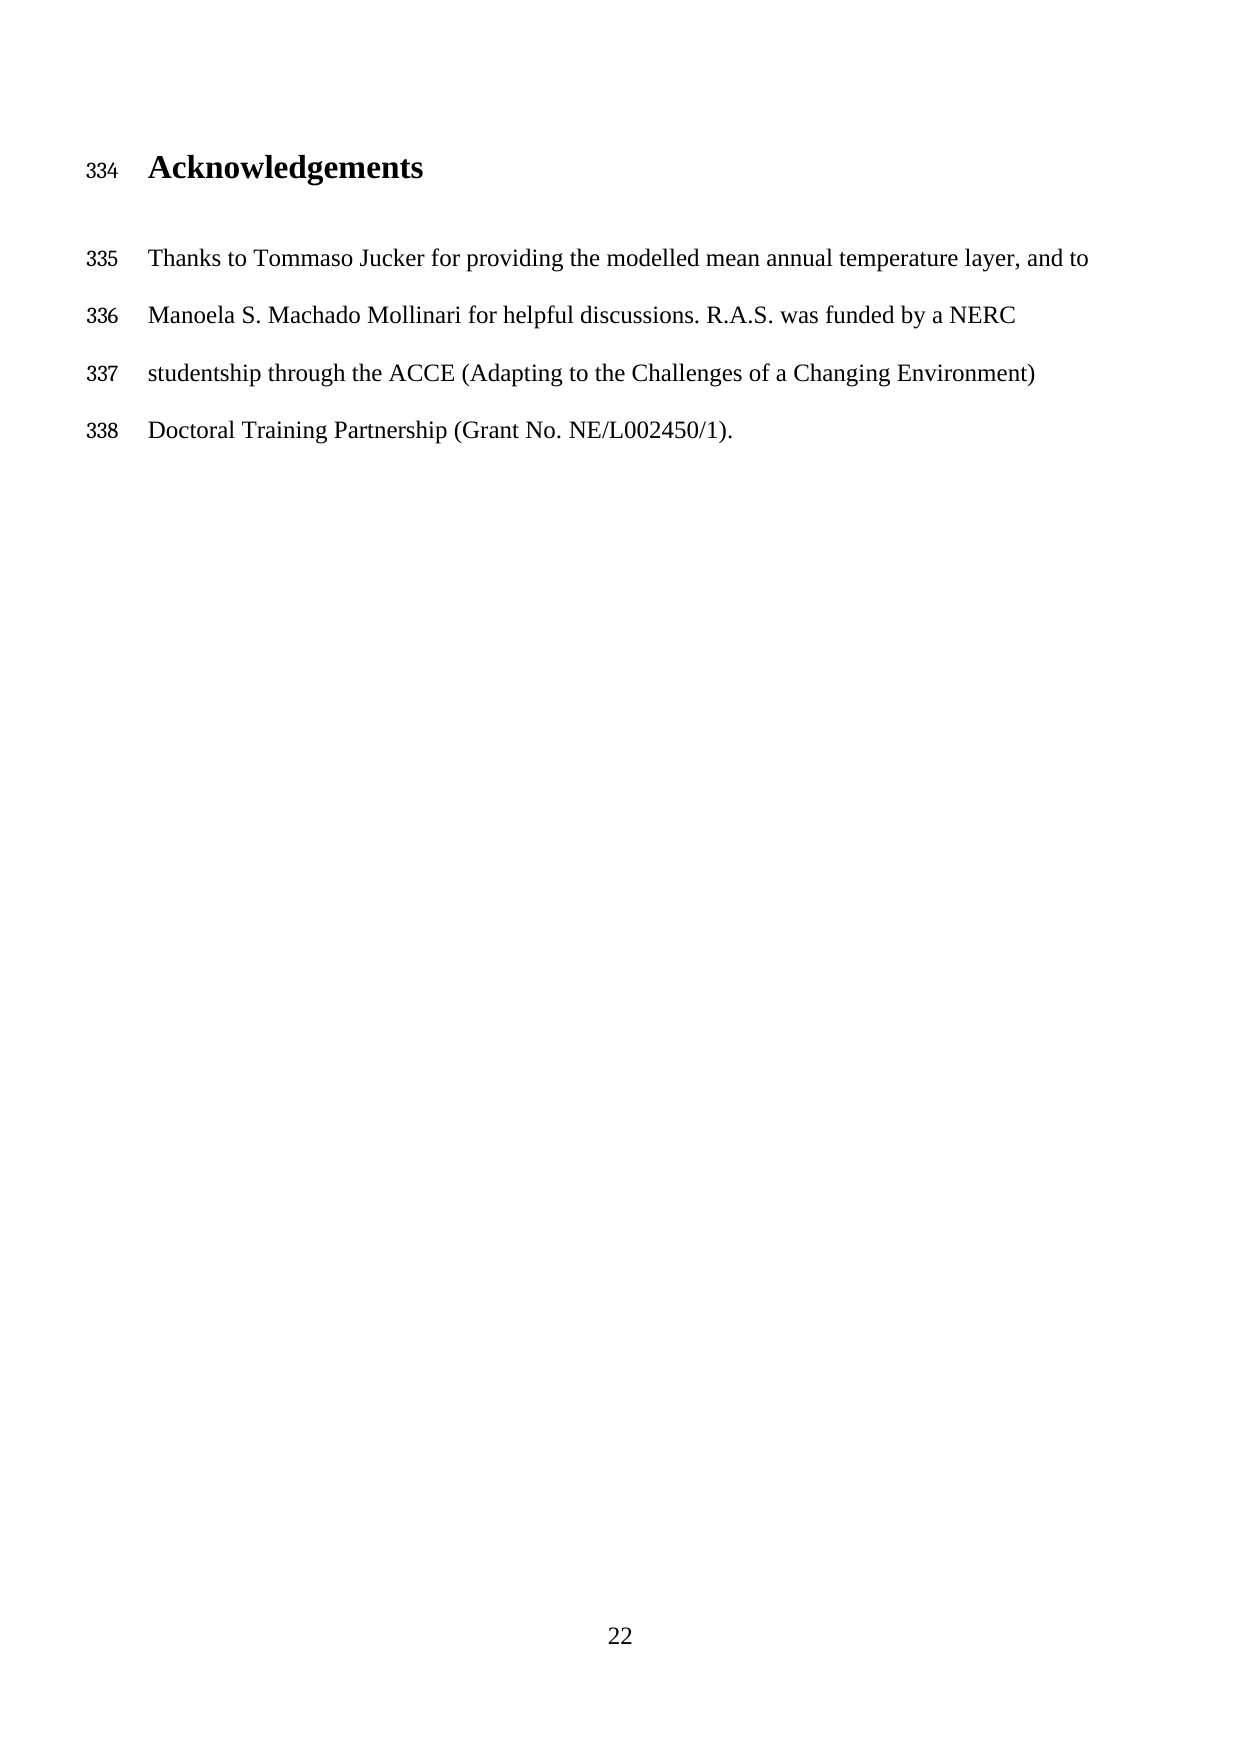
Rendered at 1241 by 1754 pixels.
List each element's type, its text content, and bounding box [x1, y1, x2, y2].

text Thanks to Tommaso Jucker for providing the modelled mean annual temperature layer, and to Manoela S. Machado Mollinari for helpful discussions. R.A.S. was funded by a NERC studentship through the ACCE (Adapting to the Challenges of a Changing Environment) Doctoral Training Partnership (Grant No. NE/L002450/1). [148, 243, 1092, 444]
subtitle Acknowledgements [148, 148, 1092, 186]
